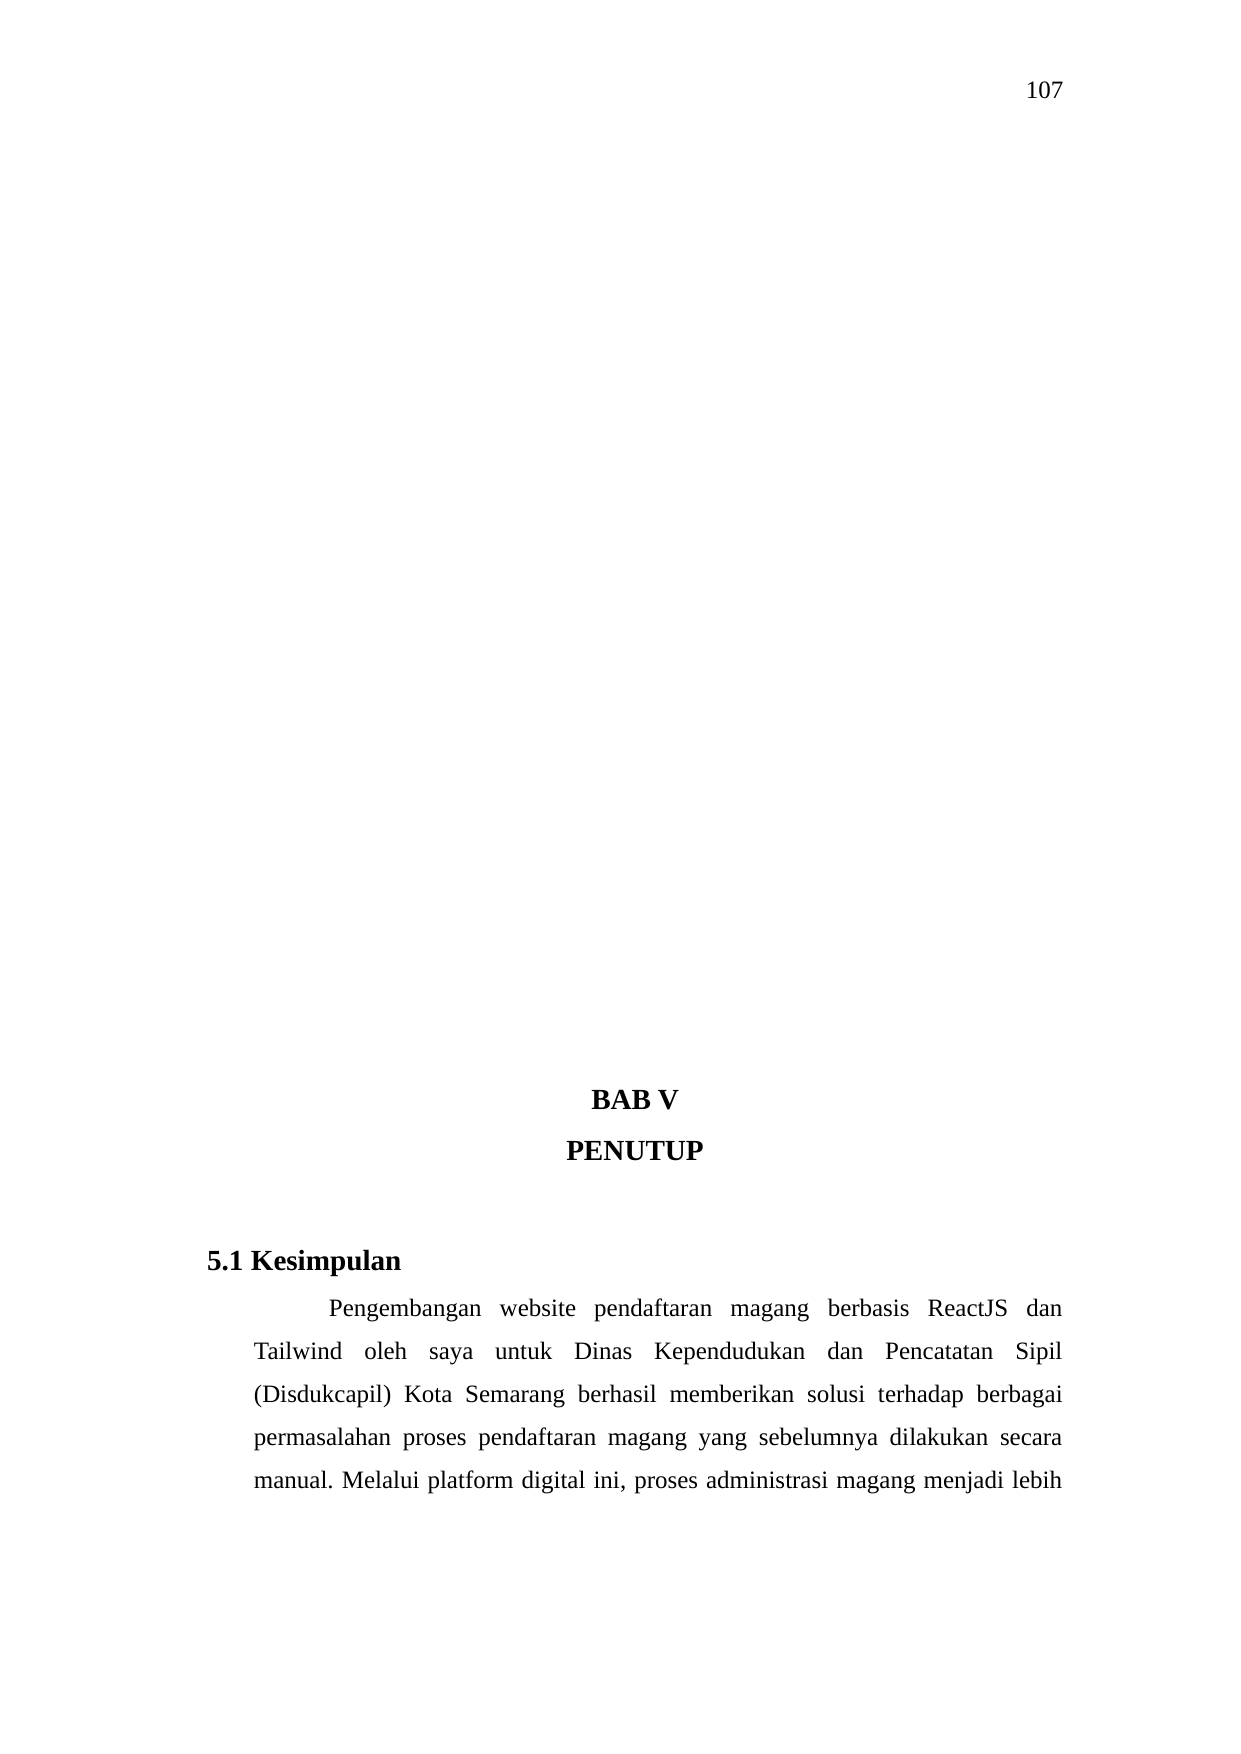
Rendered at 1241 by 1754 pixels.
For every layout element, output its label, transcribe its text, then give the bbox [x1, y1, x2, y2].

subtitle 5.1 Kesimpulan [207, 1243, 1063, 1276]
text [254, 1293, 1063, 1494]
subtitle BAB V PENUTUP [207, 1082, 1063, 1166]
